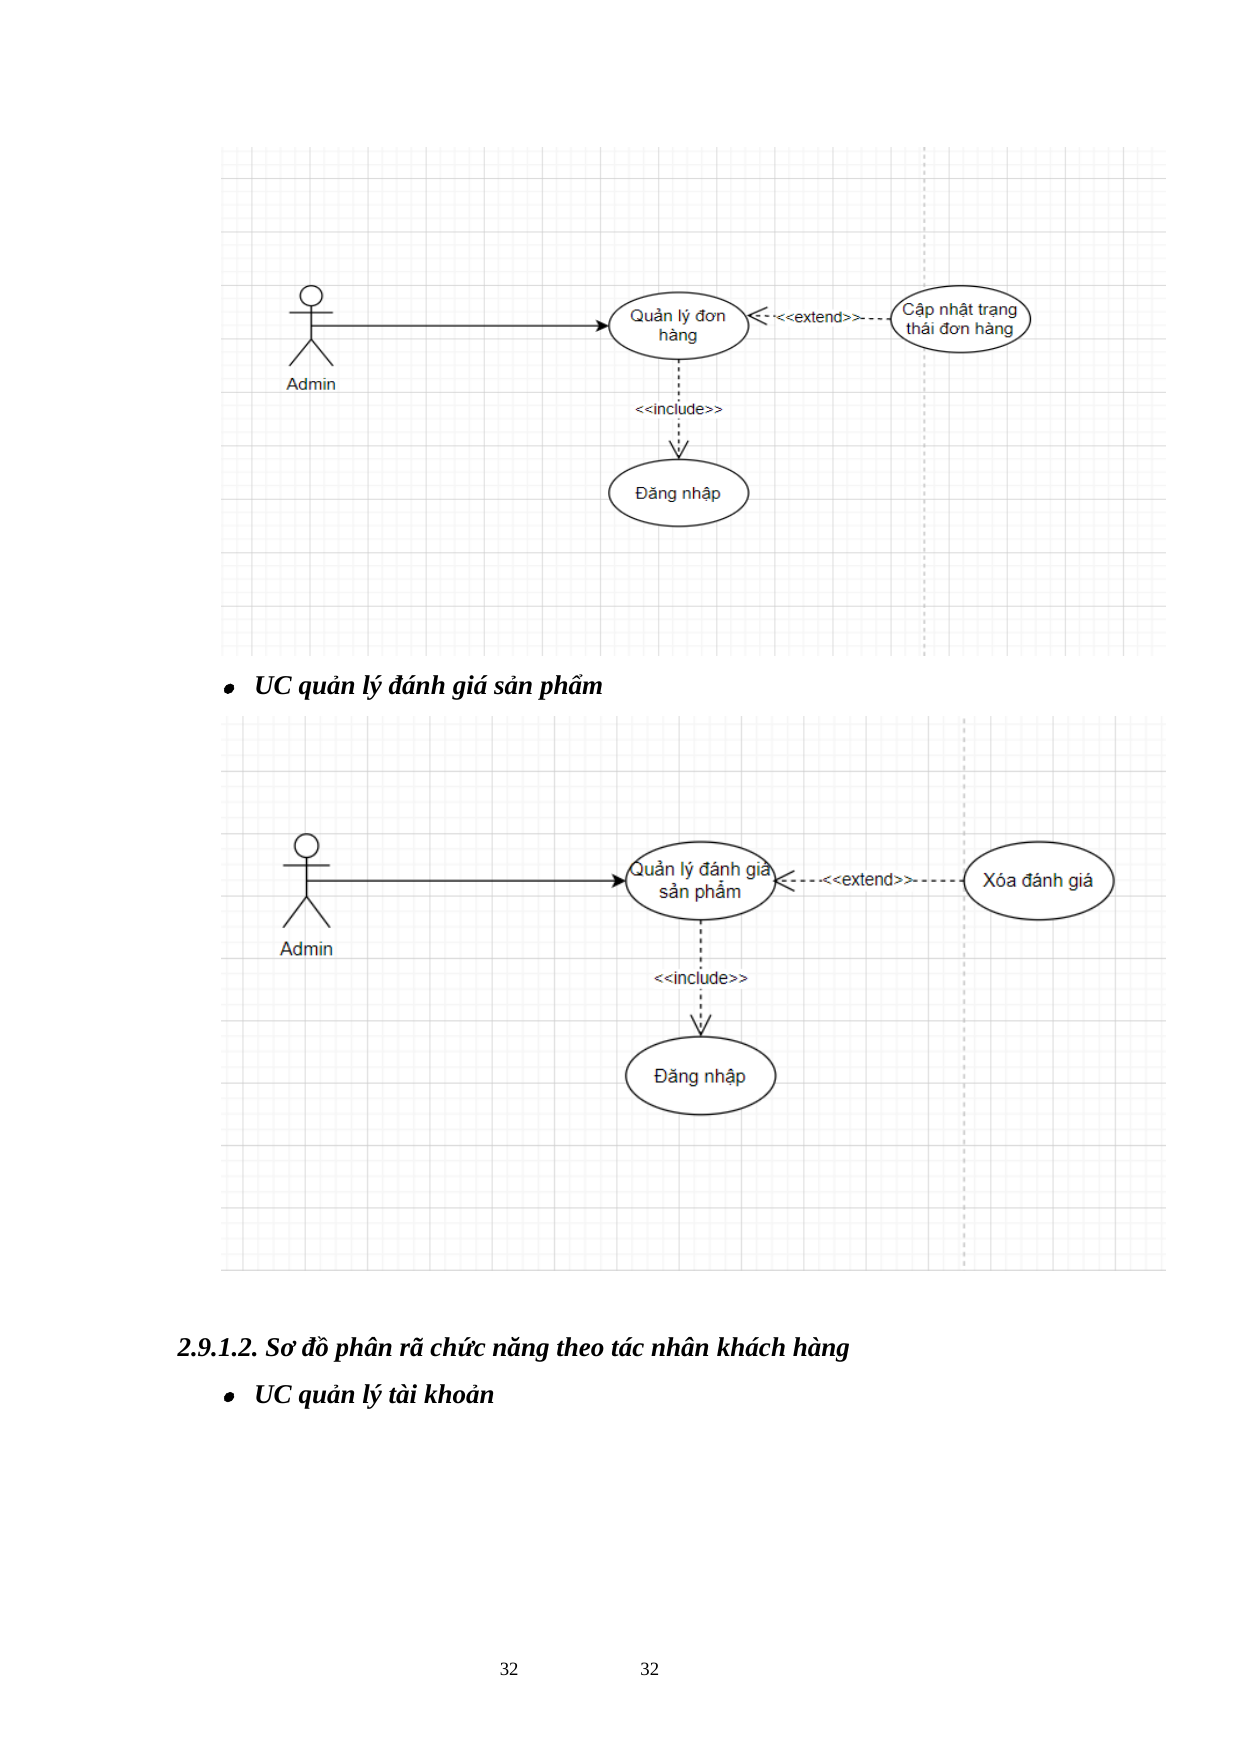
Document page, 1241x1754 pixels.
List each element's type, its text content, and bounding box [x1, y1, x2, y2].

text 2.9.1.2. Sơ đồ phân rã chức năng theo tác nhân khách hàng [177, 1331, 1122, 1362]
picture [221, 147, 1166, 656]
list UC quản lý đánh giá sản phẩm [221, 669, 1122, 701]
picture [221, 716, 1166, 1271]
list UC quản lý tài khoản [221, 1378, 1122, 1409]
